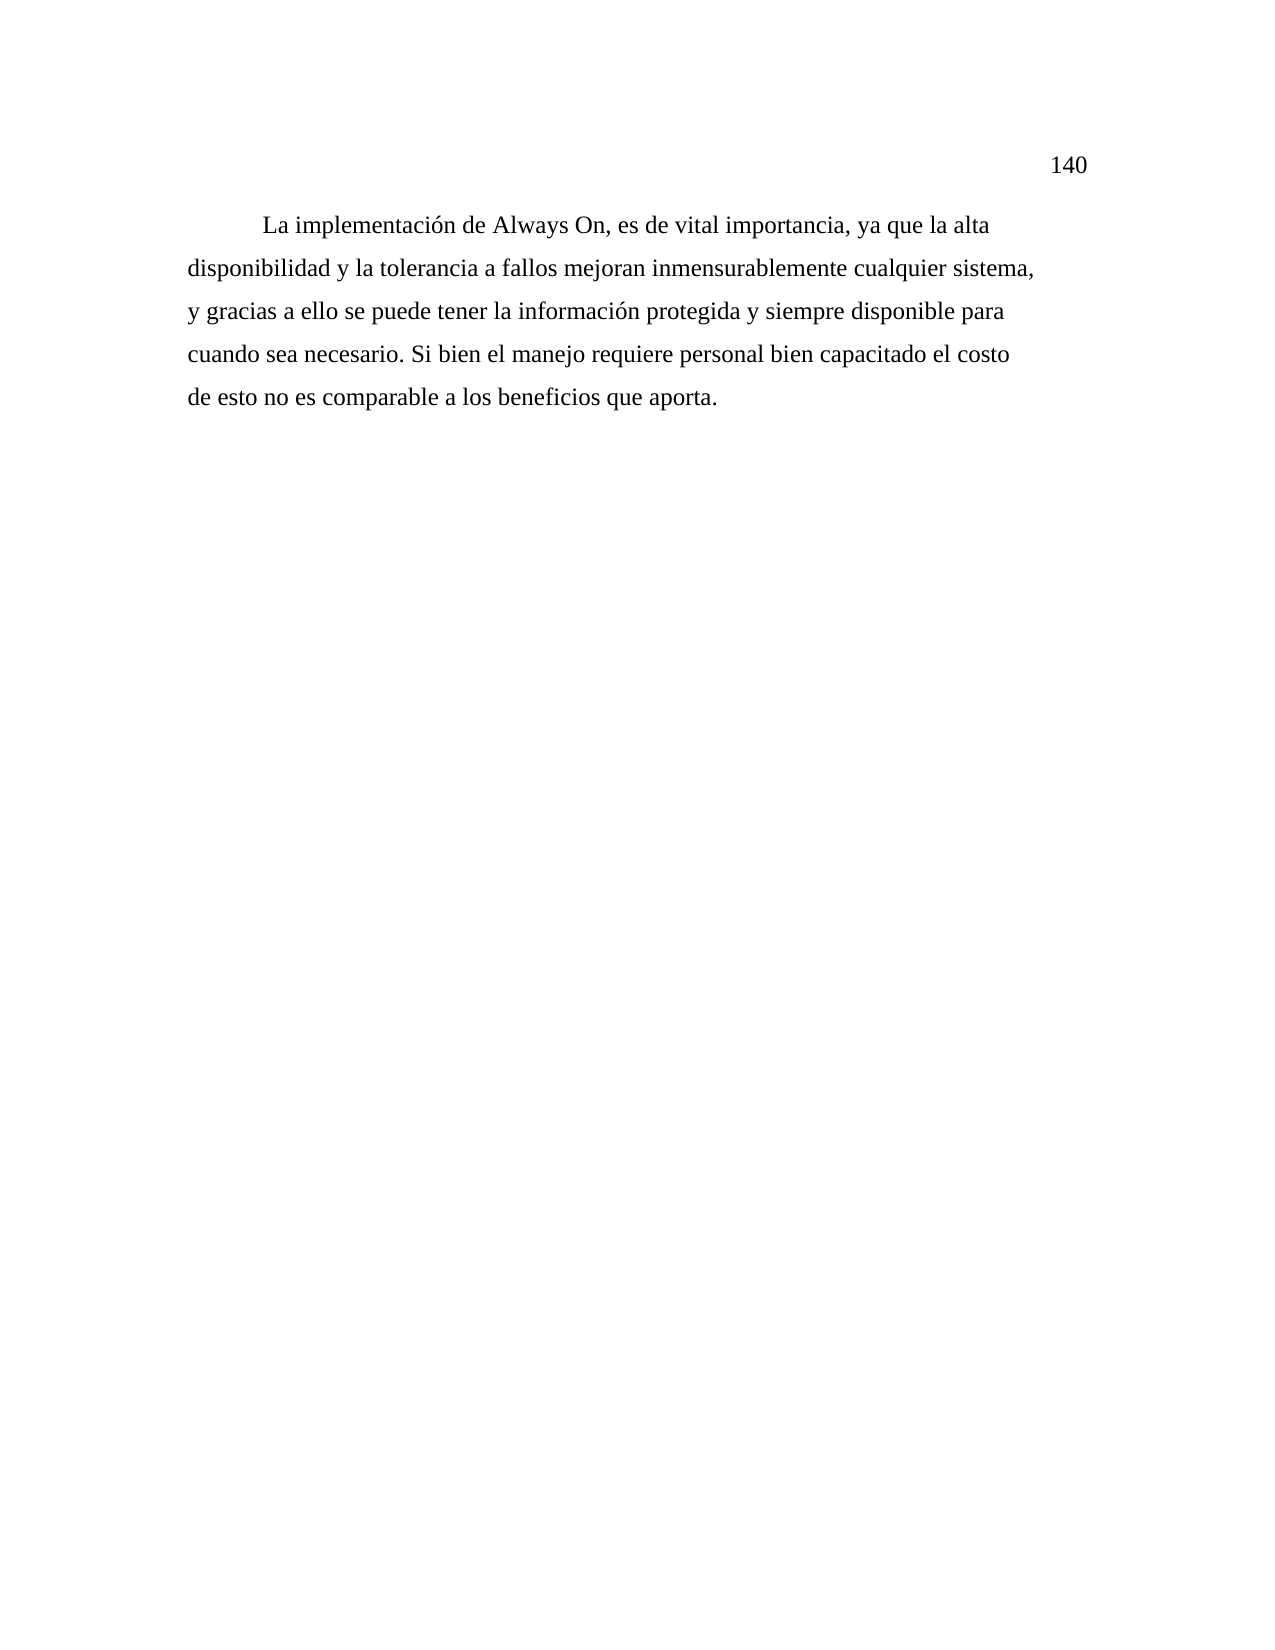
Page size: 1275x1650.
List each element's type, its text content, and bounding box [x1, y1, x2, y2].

text y gracias a ello se puede tener la información protegida y siempre disponible para [187, 296, 1087, 325]
text disponibilidad y la tolerancia a fallos mejoran inmensurablemente cualquier sistema, [187, 253, 1087, 282]
text La implementación de Always On, es de vital importancia, ya que la alta [262, 210, 1087, 239]
text de esto no es comparable a los beneficios que aporta. [187, 382, 1087, 411]
text cuando sea necesario. Si bien el manejo requiere personal bien capacitado el costo [187, 339, 1087, 368]
